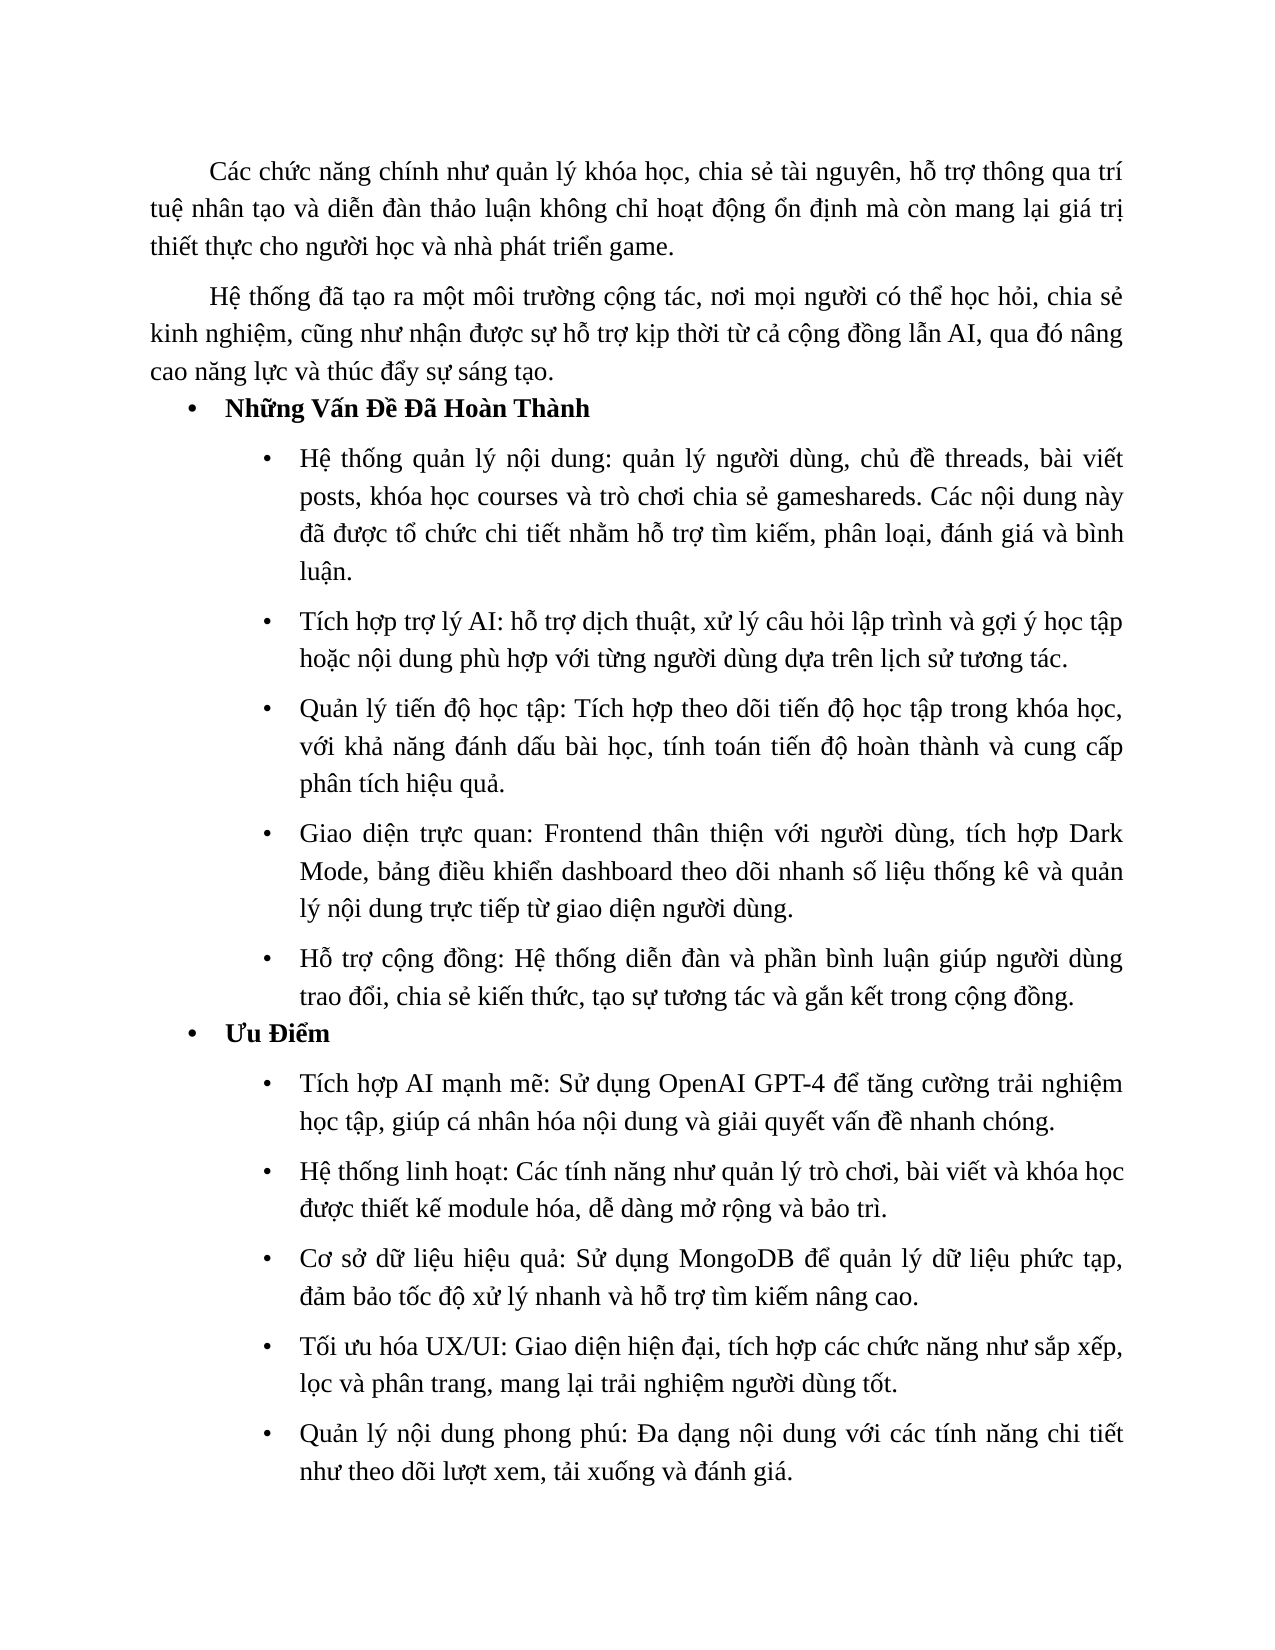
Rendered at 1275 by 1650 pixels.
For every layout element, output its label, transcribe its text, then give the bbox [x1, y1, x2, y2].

list Hệ thống linh hoạt: Các tính năng như quản lý trò chơi, bài viết và khóa học được thiết kế module hóa, dễ dàng mở rộng và bảo trì. [262, 1150, 1125, 1225]
list Hệ thống quản lý nội dung: quản lý người dùng, chủ đề threads, bài viết posts, khóa học courses và trò chơi chia sẻ gameshareds. Các nội dung này đã được tổ chức chi tiết nhằm hỗ trợ tìm kiếm, phân loại, đánh giá và bình luận. [262, 437, 1125, 587]
text Các chức năng chính như quản lý khóa học, chia sẻ tài nguyên, hỗ trợ thông qua trí tuệ nhân tạo và diễn đàn thảo luận không chỉ hoạt động ổn định mà còn mang lại giá trị thiết thực cho người học và nhà phát triển game. [150, 150, 1125, 262]
text Hệ thống đã tạo ra một môi trường cộng tác, nơi mọi người có thể học hỏi, chia sẻ kinh nghiệm, cũng như nhận được sự hỗ trợ kịp thời từ cả cộng đồng lẫn AI, qua đó nâng cao năng lực và thúc đẩy sự sáng tạo. [150, 275, 1125, 387]
list Tối ưu hóa UX/UI: Giao diện hiện đại, tích hợp các chức năng như sắp xếp, lọc và phân trang, mang lại trải nghiệm người dùng tốt. [262, 1325, 1125, 1400]
list Những Vấn Đề Đã Hoàn Thành [187, 387, 1125, 425]
list Quản lý nội dung phong phú: Đa dạng nội dung với các tính năng chi tiết như theo dõi lượt xem, tải xuống và đánh giá. [262, 1412, 1125, 1487]
list Hỗ trợ cộng đồng: Hệ thống diễn đàn và phần bình luận giúp người dùng trao đổi, chia sẻ kiến thức, tạo sự tương tác và gắn kết trong cộng đồng. [262, 937, 1125, 1012]
list Quản lý tiến độ học tập: Tích hợp theo dõi tiến độ học tập trong khóa học, với khả năng đánh dấu bài học, tính toán tiến độ hoàn thành và cung cấp phân tích hiệu quả. [262, 687, 1125, 800]
list Tích hợp trợ lý AI: hỗ trợ dịch thuật, xử lý câu hỏi lập trình và gợi ý học tập hoặc nội dung phù hợp với từng người dùng dựa trên lịch sử tương tác. [262, 600, 1125, 675]
list Giao diện trực quan: Frontend thân thiện với người dùng, tích hợp Dark Mode, bảng điều khiển dashboard theo dõi nhanh số liệu thống kê và quản lý nội dung trực tiếp từ giao diện người dùng. [262, 812, 1125, 925]
list Ưu Điểm [187, 1012, 1125, 1050]
list Tích hợp AI mạnh mẽ: Sử dụng OpenAI GPT-4 để tăng cường trải nghiệm học tập, giúp cá nhân hóa nội dung và giải quyết vấn đề nhanh chóng. [262, 1062, 1125, 1137]
list Cơ sở dữ liệu hiệu quả: Sử dụng MongoDB để quản lý dữ liệu phức tạp, đảm bảo tốc độ xử lý nhanh và hỗ trợ tìm kiếm nâng cao. [262, 1237, 1125, 1312]
